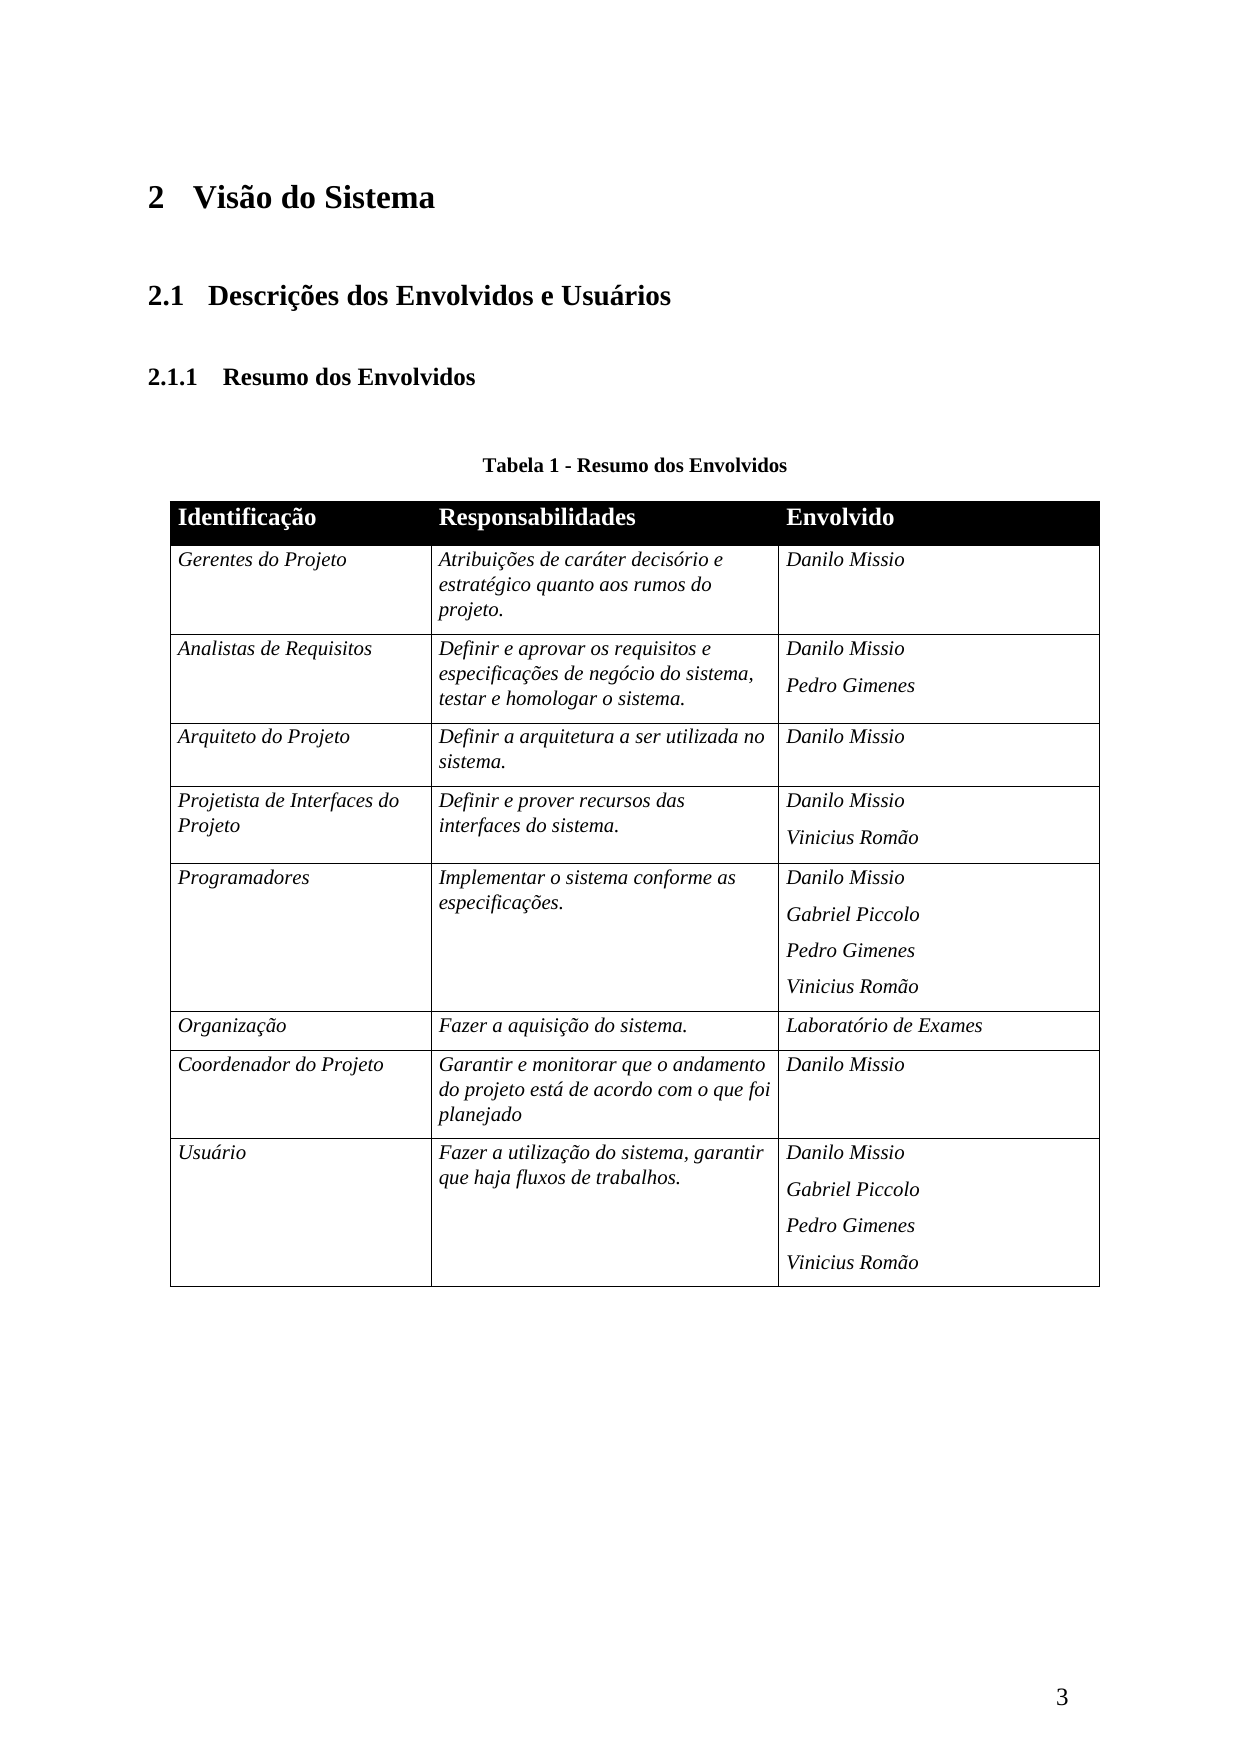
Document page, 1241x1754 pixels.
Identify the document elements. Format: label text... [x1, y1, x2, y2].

subtitle Visão do Sistema [148, 177, 1122, 216]
table_header Responsabilidades [432, 503, 778, 545]
table_cell Definir e prover recursos das interfaces do sistema. [432, 787, 778, 863]
table_cell Danilo Missio Gabriel Piccolo Pedro Gimenes Vinicius Romão [779, 1139, 1099, 1286]
table_cell Coordenador do Projeto [171, 1051, 431, 1138]
table_cell Danilo Missio Gabriel Piccolo Pedro Gimenes Vinicius Romão [779, 864, 1099, 1011]
table_cell Danilo Missio [779, 724, 1099, 786]
table_cell Arquiteto do Projeto [171, 724, 431, 786]
table_cell Definir e aprovar os requisitos e especificações de negócio do sistema, testar e homologar o sistema. [432, 635, 778, 722]
table_cell Danilo Missio Pedro Gimenes [779, 635, 1099, 722]
table_cell Laboratório de Exames [779, 1012, 1099, 1049]
table_cell Analistas de Requisitos [171, 635, 431, 722]
table_cell Definir a arquitetura a ser utilizada no sistema. [432, 724, 778, 786]
table_cell Fazer a utilização do sistema, garantir que haja fluxos de trabalhos. [432, 1139, 778, 1286]
table_cell Programadores [171, 864, 431, 1011]
table_cell Fazer a aquisição do sistema. [432, 1012, 778, 1049]
table_cell Danilo Missio [779, 1051, 1099, 1138]
subtitle Descrições dos Envolvidos e Usuários [148, 278, 1122, 312]
table_cell Gerentes do Projeto [171, 546, 431, 634]
table_cell Projetista de Interfaces do Projeto [171, 787, 431, 863]
table_cell Danilo Missio [779, 546, 1099, 634]
table_cell Organização [171, 1012, 431, 1049]
table_cell Atribuições de caráter decisório e estratégico quanto aos rumos do projeto. [432, 546, 778, 634]
table_header Identificação [171, 503, 431, 545]
table_header Envolvido [779, 503, 1099, 545]
table_cell Garantir e monitorar que o andamento do projeto está de acordo com o que foi planejado [432, 1051, 778, 1138]
table_cell Usuário [171, 1139, 431, 1286]
table_cell Danilo Missio Vinicius Romão [779, 787, 1099, 863]
table_cell Implementar o sistema conforme as especificações. [432, 864, 778, 1011]
subtitle Resumo dos Envolvidos [148, 362, 1122, 390]
